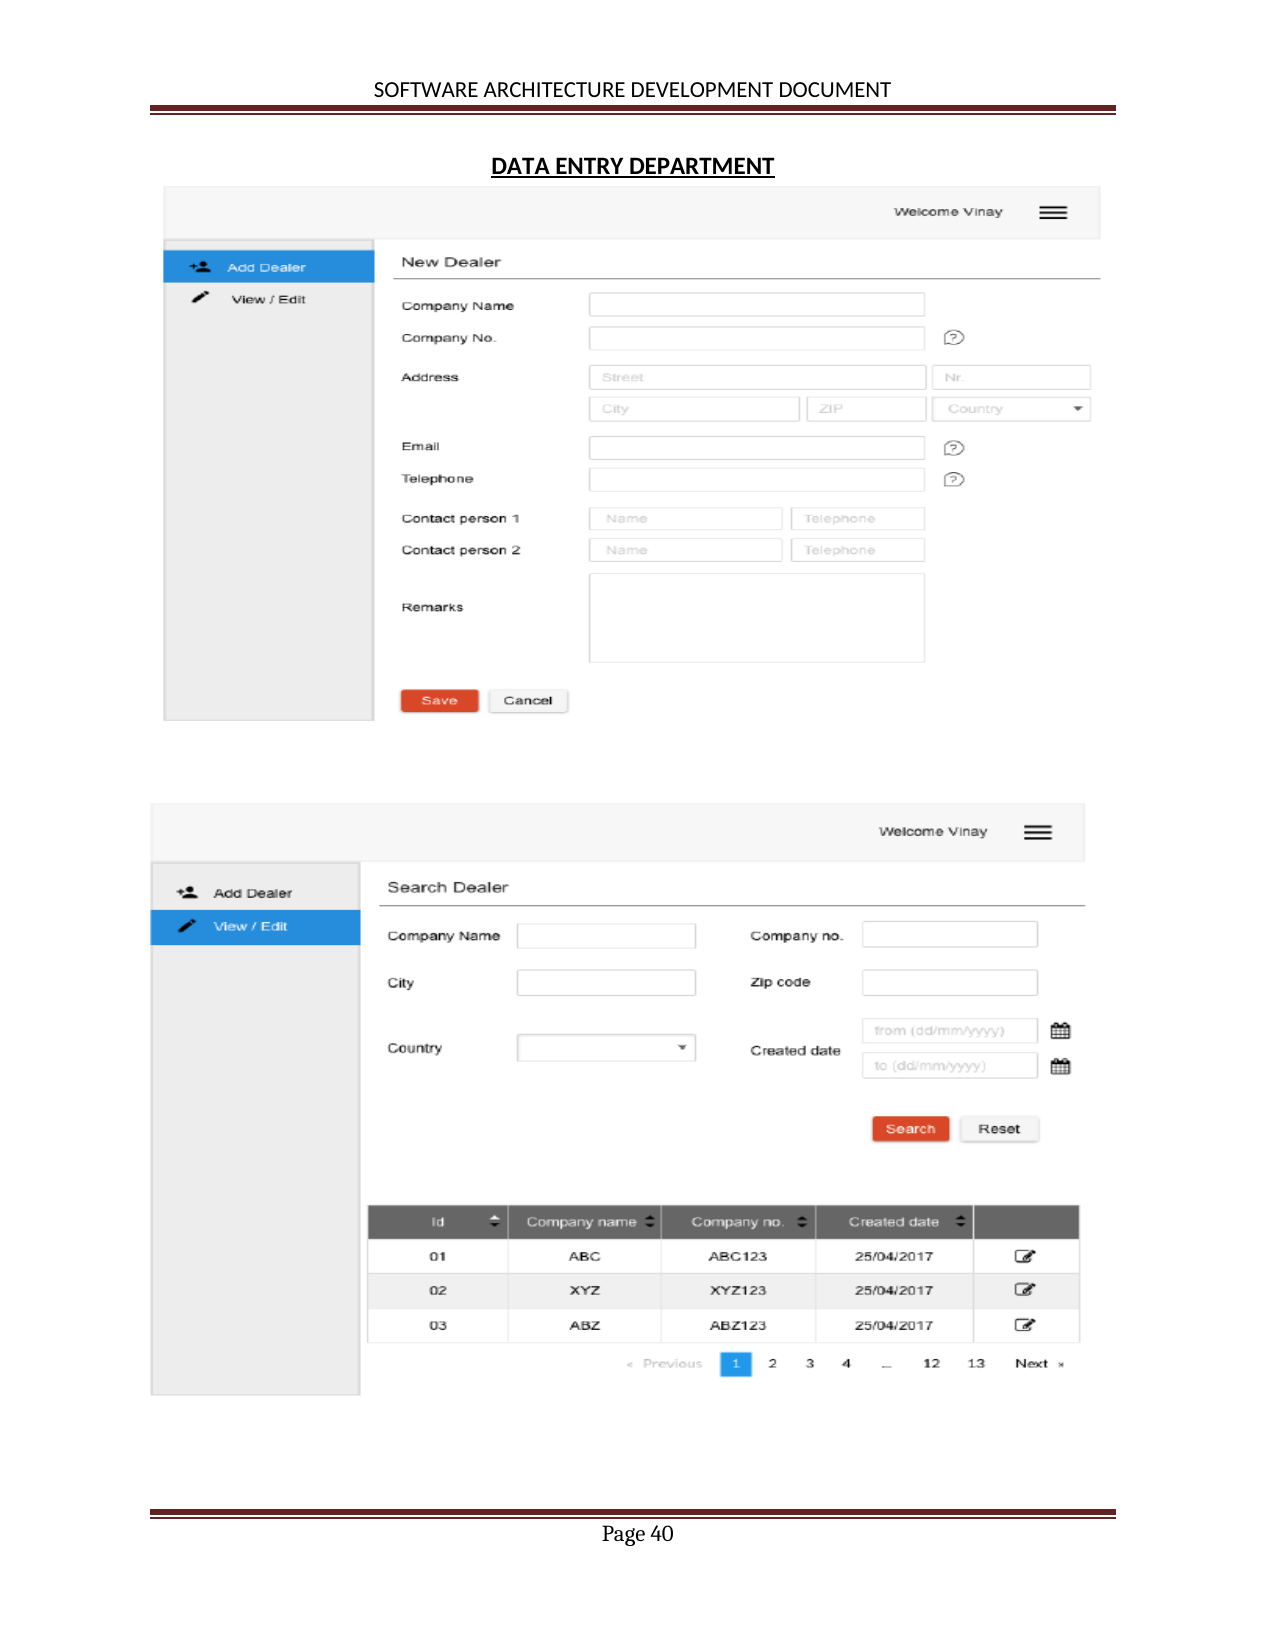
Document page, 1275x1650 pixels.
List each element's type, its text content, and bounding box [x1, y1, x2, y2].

picture [150, 802, 1087, 1398]
picture [162, 184, 1103, 722]
